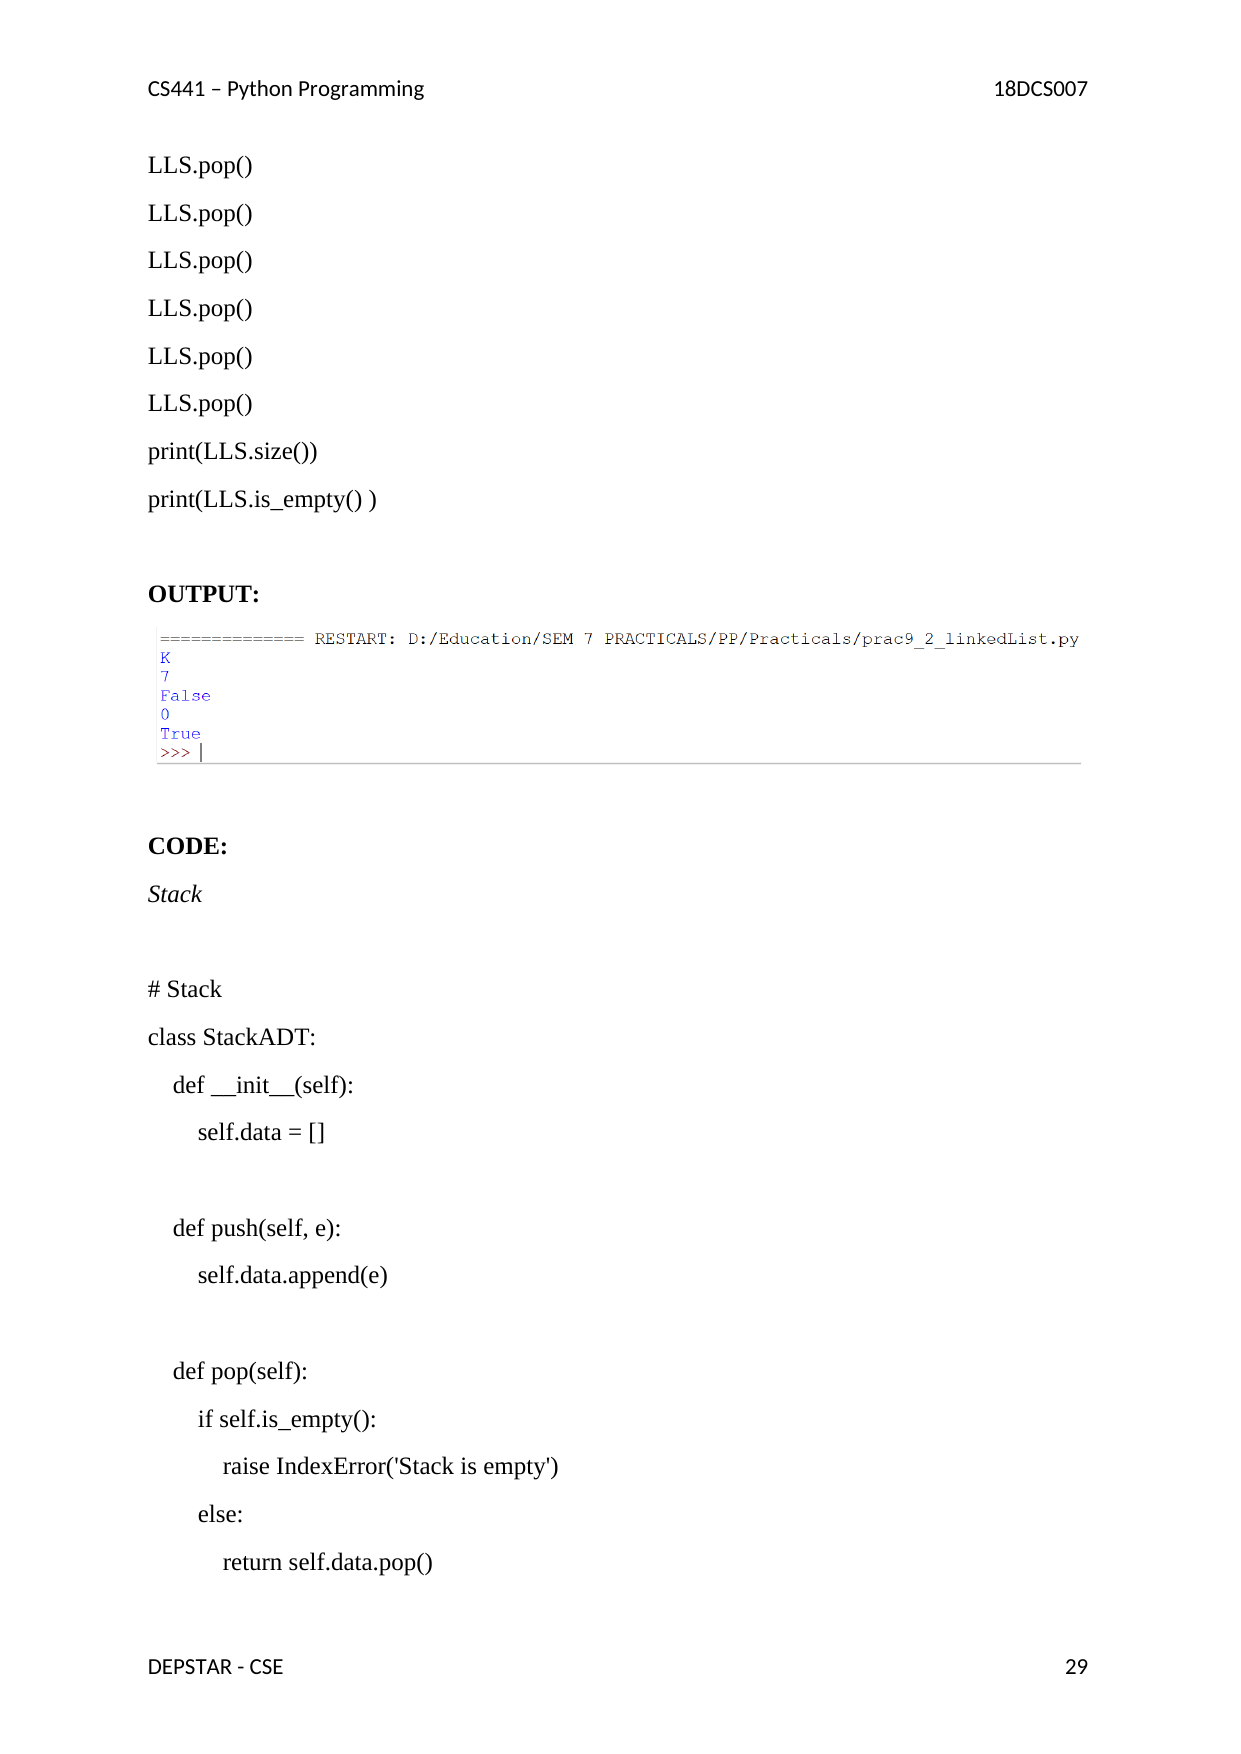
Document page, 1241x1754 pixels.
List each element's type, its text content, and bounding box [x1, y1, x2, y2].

text self.data = [] [148, 1117, 1090, 1146]
text self.data.append(e) [148, 1261, 1090, 1289]
text def push(self, e): [148, 1213, 1090, 1242]
text def __init__(self): [148, 1070, 1090, 1098]
text print(LLS.size()) [148, 436, 1090, 465]
text else: [148, 1499, 1090, 1528]
text return self.data.pop() [148, 1547, 1090, 1576]
text CODE: [148, 831, 1090, 860]
text LLS.pop() [148, 388, 1090, 417]
text LLS.pop() [148, 341, 1090, 369]
text raise IndexError('Stack is empty') [148, 1451, 1090, 1480]
text LLS.pop() [148, 245, 1090, 274]
text class StackADT: [148, 1022, 1090, 1051]
text Stack [148, 879, 1090, 908]
picture [156, 627, 1082, 765]
text LLS.pop() [148, 198, 1090, 226]
text if self.is_empty(): [148, 1404, 1090, 1432]
text OUTPUT: [148, 579, 1090, 608]
text # Stack [148, 974, 1090, 1003]
text LLS.pop() [148, 150, 1090, 179]
text LLS.pop() [148, 293, 1090, 322]
text print(LLS.is_empty() ) [148, 484, 1090, 513]
text def pop(self): [148, 1356, 1090, 1385]
